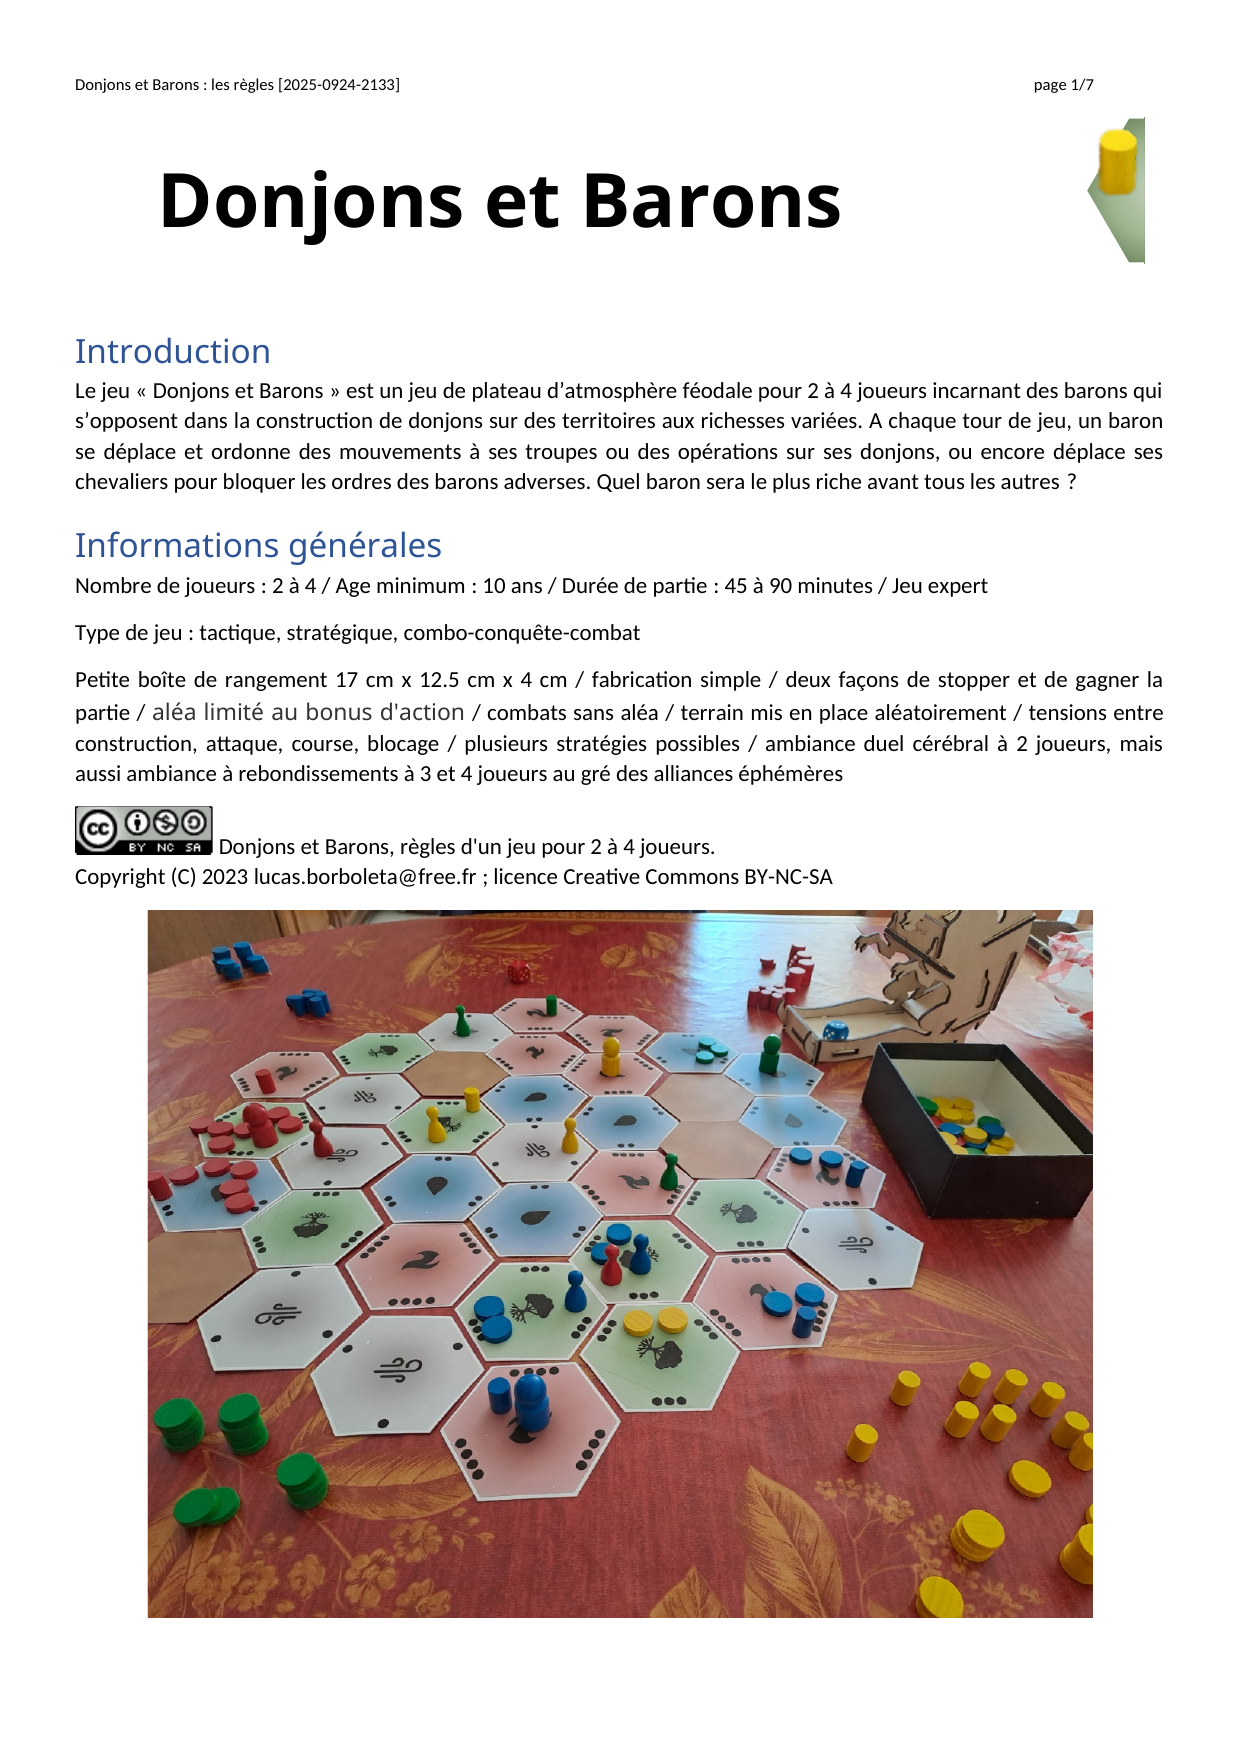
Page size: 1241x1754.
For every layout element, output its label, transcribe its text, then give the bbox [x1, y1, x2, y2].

picture [75, 806, 213, 855]
text Donjons et Barons, règles d'un jeu pour 2 à 4 joueurs. Copyright (C) 2023 lucas.borboleta@free.fr ; licence Creative Commons BY-NC-SA [75, 806, 1165, 890]
text Type de jeu : tactique, stratégique, combo-conquête-combat [75, 618, 1165, 646]
subtitle Introduction [75, 327, 1165, 373]
text Petite boîte de rangement 17 cm x 12.5 cm x 4 cm / fabrication simple / deux façons de stopper et de gagner la partie / aléa limité au bonus d'action / combats sans aléa / terrain mis en place aléatoirement / tensions entre construction, attaque, course, blocage / plusieurs stratégies possibles / ambiance duel cérébral à 2 joueurs, mais aussi ambiance à rebondissements à 3 et 4 joueurs au gré des alliances éphémères [75, 665, 1165, 787]
text Nombre de joueurs : 2 à 4 / Age minimum : 10 ans / Durée de partie : 45 à 90 minutes / Jeu expert [75, 571, 1165, 599]
table_header [926, 94, 1165, 302]
subtitle Informations générales [75, 522, 1165, 568]
table_header Donjons et Barons [75, 94, 926, 302]
picture [149, 910, 1092, 1618]
text Le jeu « Donjons et Barons » est un jeu de plateau d’atmosphère féodale pour 2 à 4 joueurs incarnant des barons qui s’opposent dans la construction de donjons sur des territoires aux richesses variées. A chaque tour de jeu, un baron se déplace et ordonne des mouvements à ses troupes ou des opérations sur ses donjons, ou encore déplace ses chevaliers pour bloquer les ordres des barons adverses. Quel baron sera le plus riche avant tous les autres ? [75, 376, 1165, 495]
